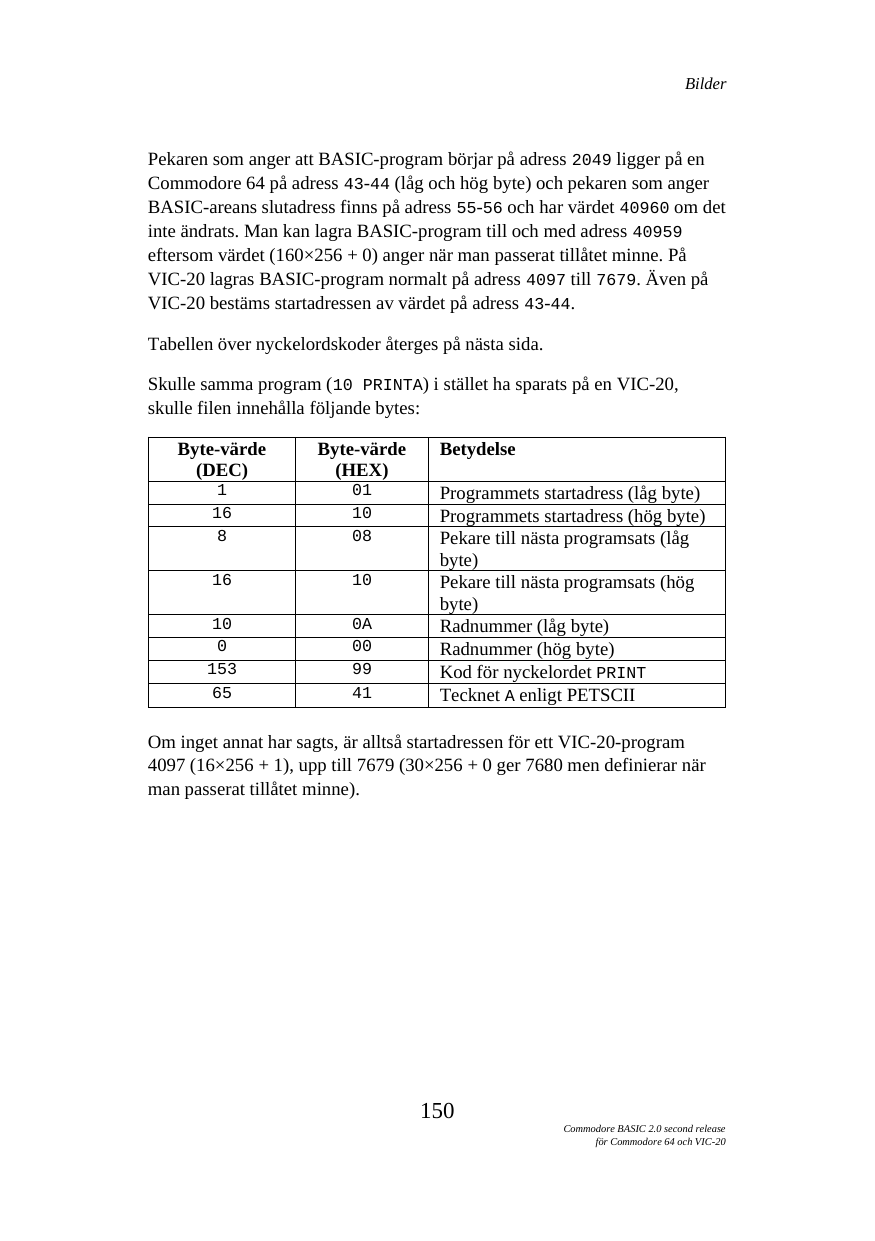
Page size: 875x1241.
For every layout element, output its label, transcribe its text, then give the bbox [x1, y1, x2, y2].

table_cell 99 [296, 661, 428, 683]
text Om inget annat har sagts, är alltså startadressen för ett VIC-20-program 4097 (16×256 + 1), upp till 7679 (30×256 + 0 ger 7680 men definierar när man passerat tillåtet minne). [148, 708, 726, 799]
table_cell 10 [296, 571, 428, 614]
table_cell 153 [149, 661, 295, 683]
text Tabellen över nyckelordskoder återges på nästa sida. [148, 333, 726, 354]
table_cell 41 [296, 684, 428, 707]
table_header Betydelse [429, 438, 725, 481]
table_cell 16 [149, 505, 295, 526]
table_cell Kod för nyckelordet PRINT [429, 661, 725, 683]
table_cell 0 [149, 638, 295, 659]
table_cell 65 [149, 684, 295, 707]
table_cell 00 [296, 638, 428, 659]
table_cell 10 [296, 505, 428, 526]
table_cell 0A [296, 615, 428, 637]
table_cell 1 [149, 482, 295, 503]
table_cell 10 [149, 615, 295, 637]
table_cell 8 [149, 527, 295, 570]
table_cell 16 [149, 571, 295, 614]
text Skulle samma program (10 PRINTA) i stället ha sparats på en VIC-20, skulle filen innehålla följande bytes: [148, 373, 726, 418]
table_cell 08 [296, 527, 428, 570]
table_cell Programmets startadress (låg byte) [429, 482, 725, 503]
table_cell Tecknet A enligt PETSCII [429, 684, 725, 707]
table_header Byte-värde (DEC) [149, 438, 295, 481]
table_cell Pekare till nästa programsats (hög byte) [429, 571, 725, 614]
table_cell 01 [296, 482, 428, 503]
text Pekaren som anger att BASIC-program börjar på adress 2049 ligger på en Commodore 64 på adress 43-44 (låg och hög byte) och pekaren som anger BASIC-areans slutadress finns på adress 55-56 och har värdet 40960 om det inte ändrats. Man kan lagra BASIC-program till och med adress 40959 eftersom värdet (160×256 + 0) anger när man passerat tillåtet minne. På VIC-20 lagras BASIC-program normalt på adress 4097 till 7679. Även på VIC-20 bestäms startadressen av värdet på adress 43-44. [148, 148, 726, 314]
table_cell Radnummer (hög byte) [429, 638, 725, 659]
table_header Byte-värde (HEX) [296, 438, 428, 481]
table_cell Programmets startadress (hög byte) [429, 505, 725, 526]
table_cell Pekare till nästa programsats (låg byte) [429, 527, 725, 570]
table_cell Radnummer (låg byte) [429, 615, 725, 637]
